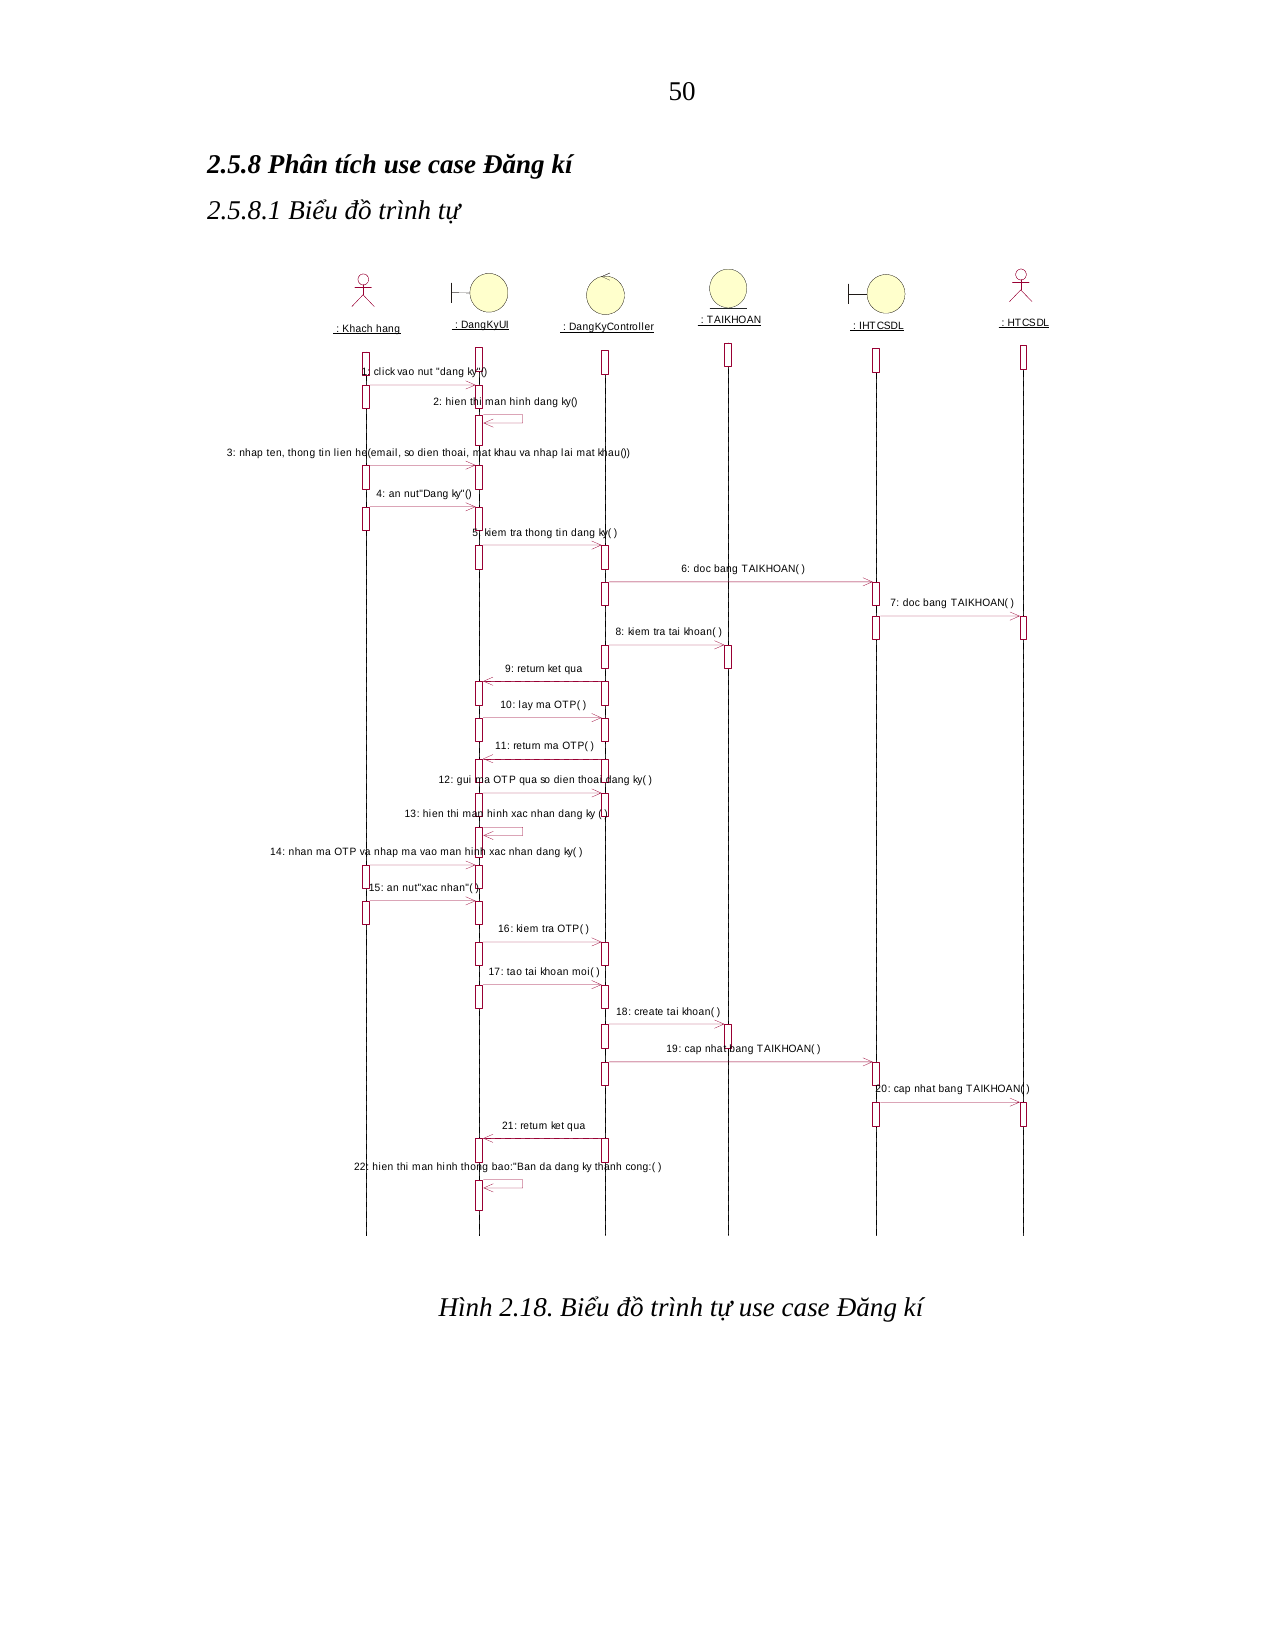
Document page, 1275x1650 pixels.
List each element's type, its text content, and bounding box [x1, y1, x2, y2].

subtitle 2.5.8 Phân tích use case Đăng kí [207, 148, 1157, 179]
text 2.5.8.1 Biểu đồ trình tự [207, 194, 1157, 1274]
text Hình 2.18. Biểu đồ trình tự use case Đăng kí [207, 1291, 1157, 1322]
